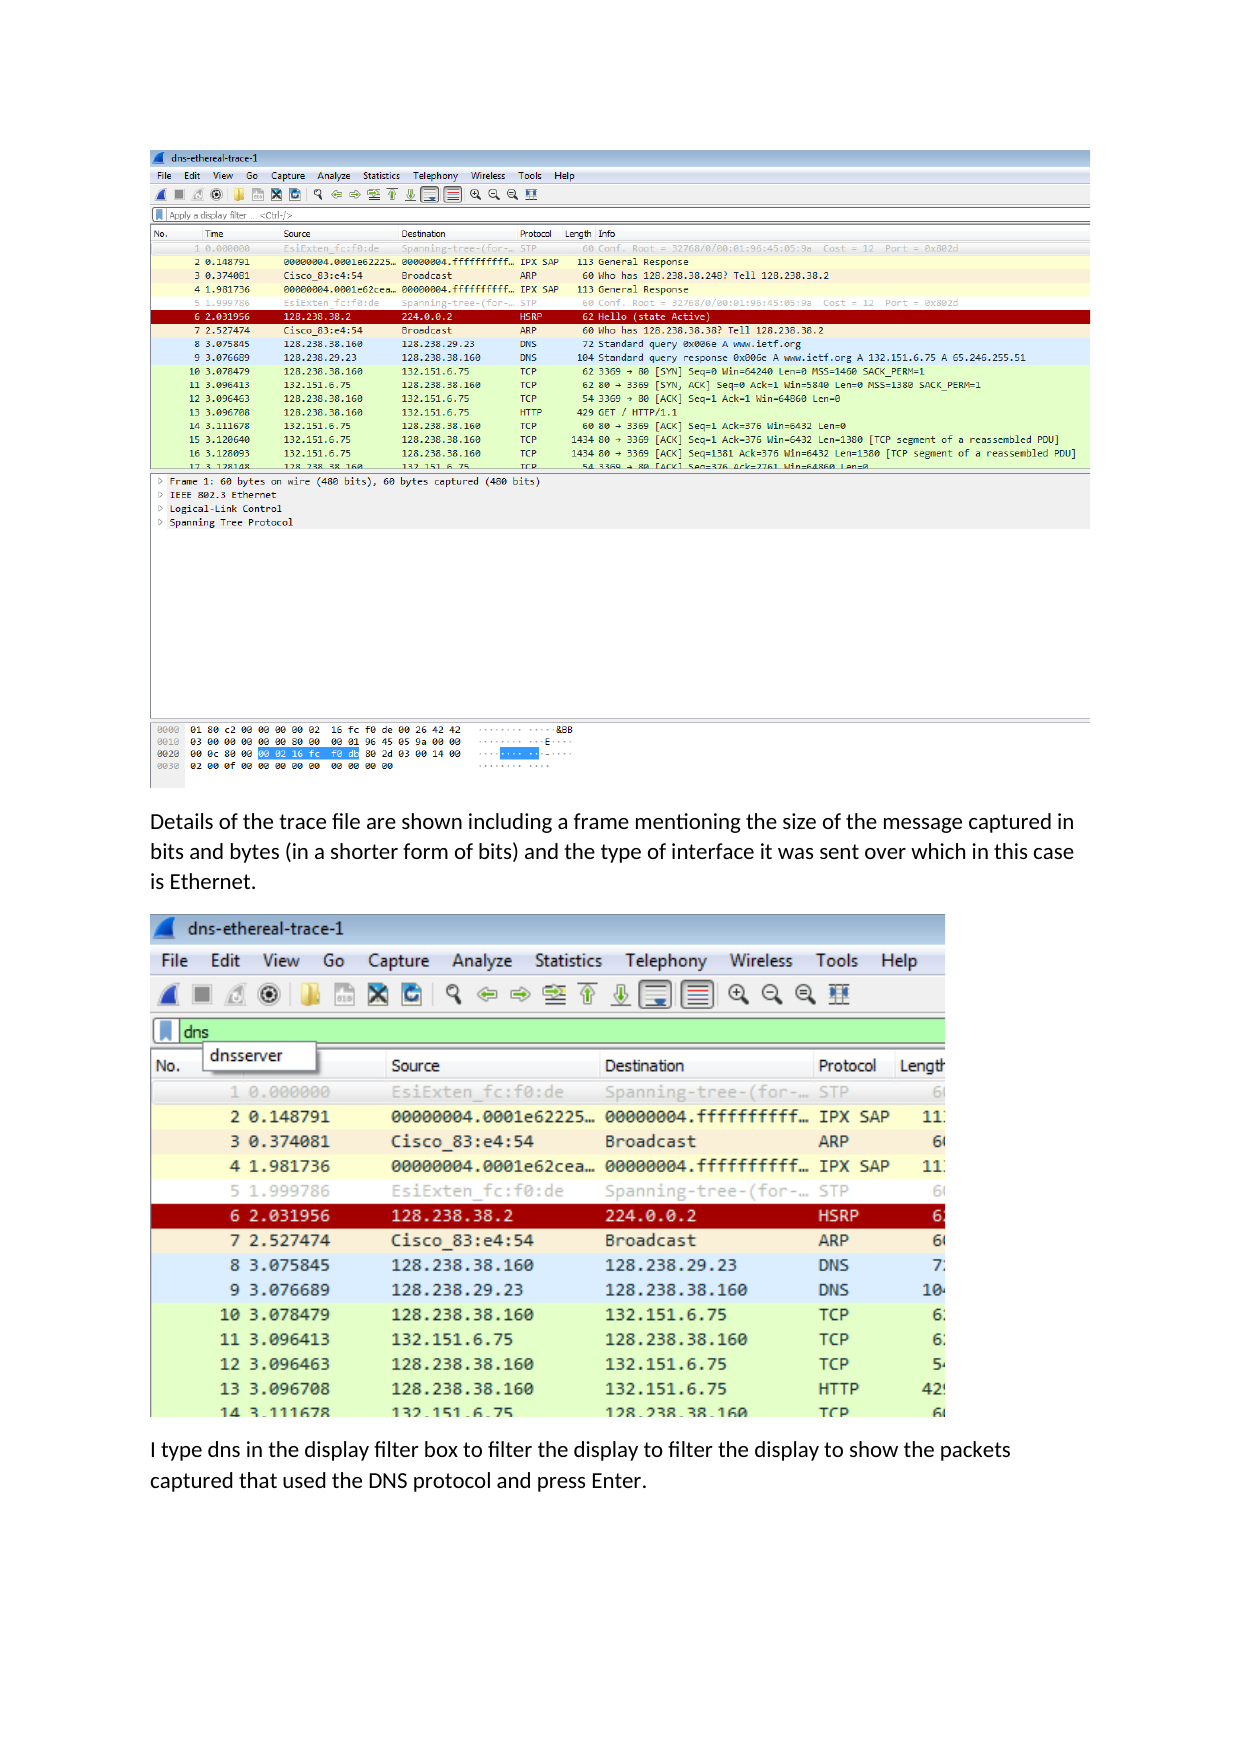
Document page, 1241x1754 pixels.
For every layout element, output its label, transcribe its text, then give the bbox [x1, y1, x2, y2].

picture [150, 150, 1091, 788]
picture [150, 914, 946, 1417]
text Details of the trace file are shown including a frame mentioning the size of the message captured in bits and bytes (in a shorter form of bits) and the type of interface it was sent over which in this case is Ethernet. [150, 807, 1090, 895]
text I type dns in the display filter box to filter the display to filter the display to show the packets captured that used the DNS protocol and press Enter. [150, 1436, 1090, 1494]
